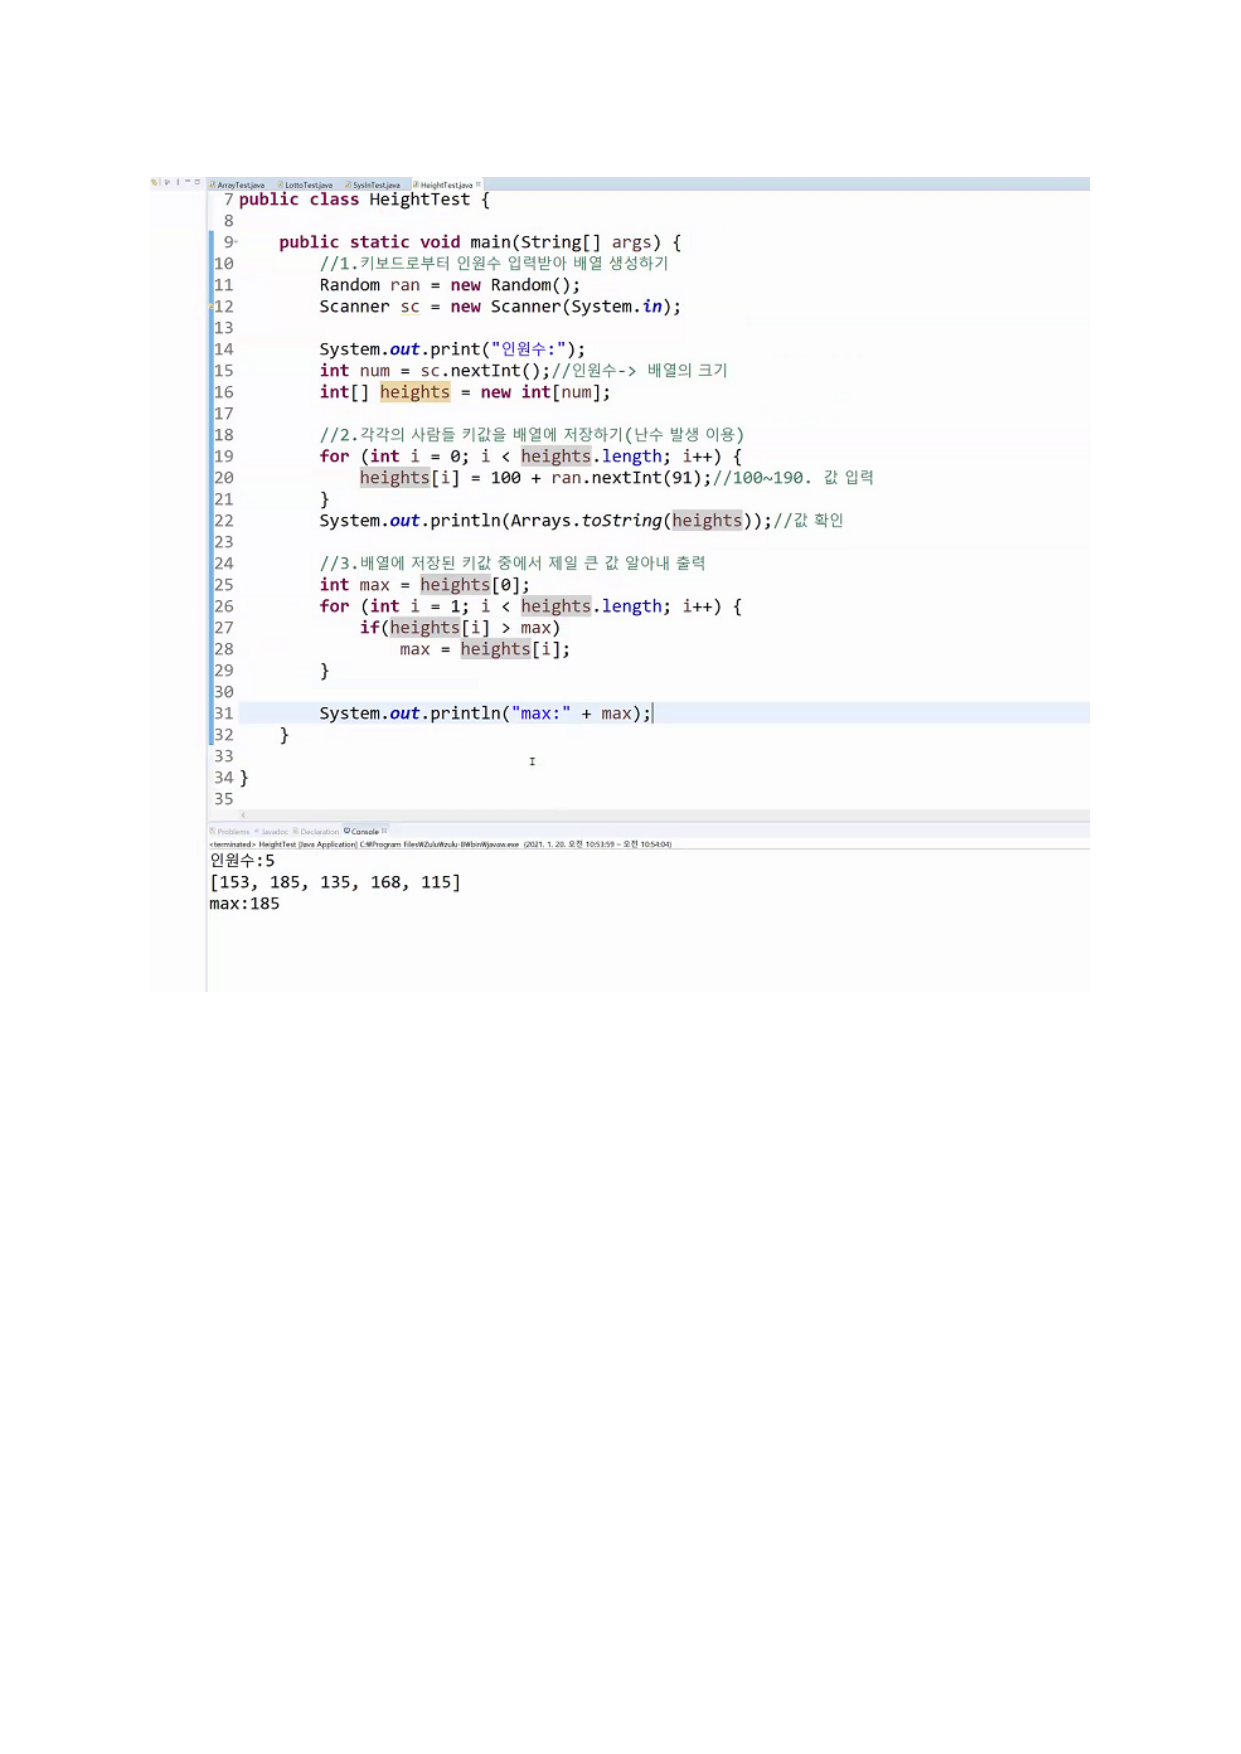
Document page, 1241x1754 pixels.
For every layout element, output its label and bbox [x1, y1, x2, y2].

picture [150, 177, 1091, 992]
